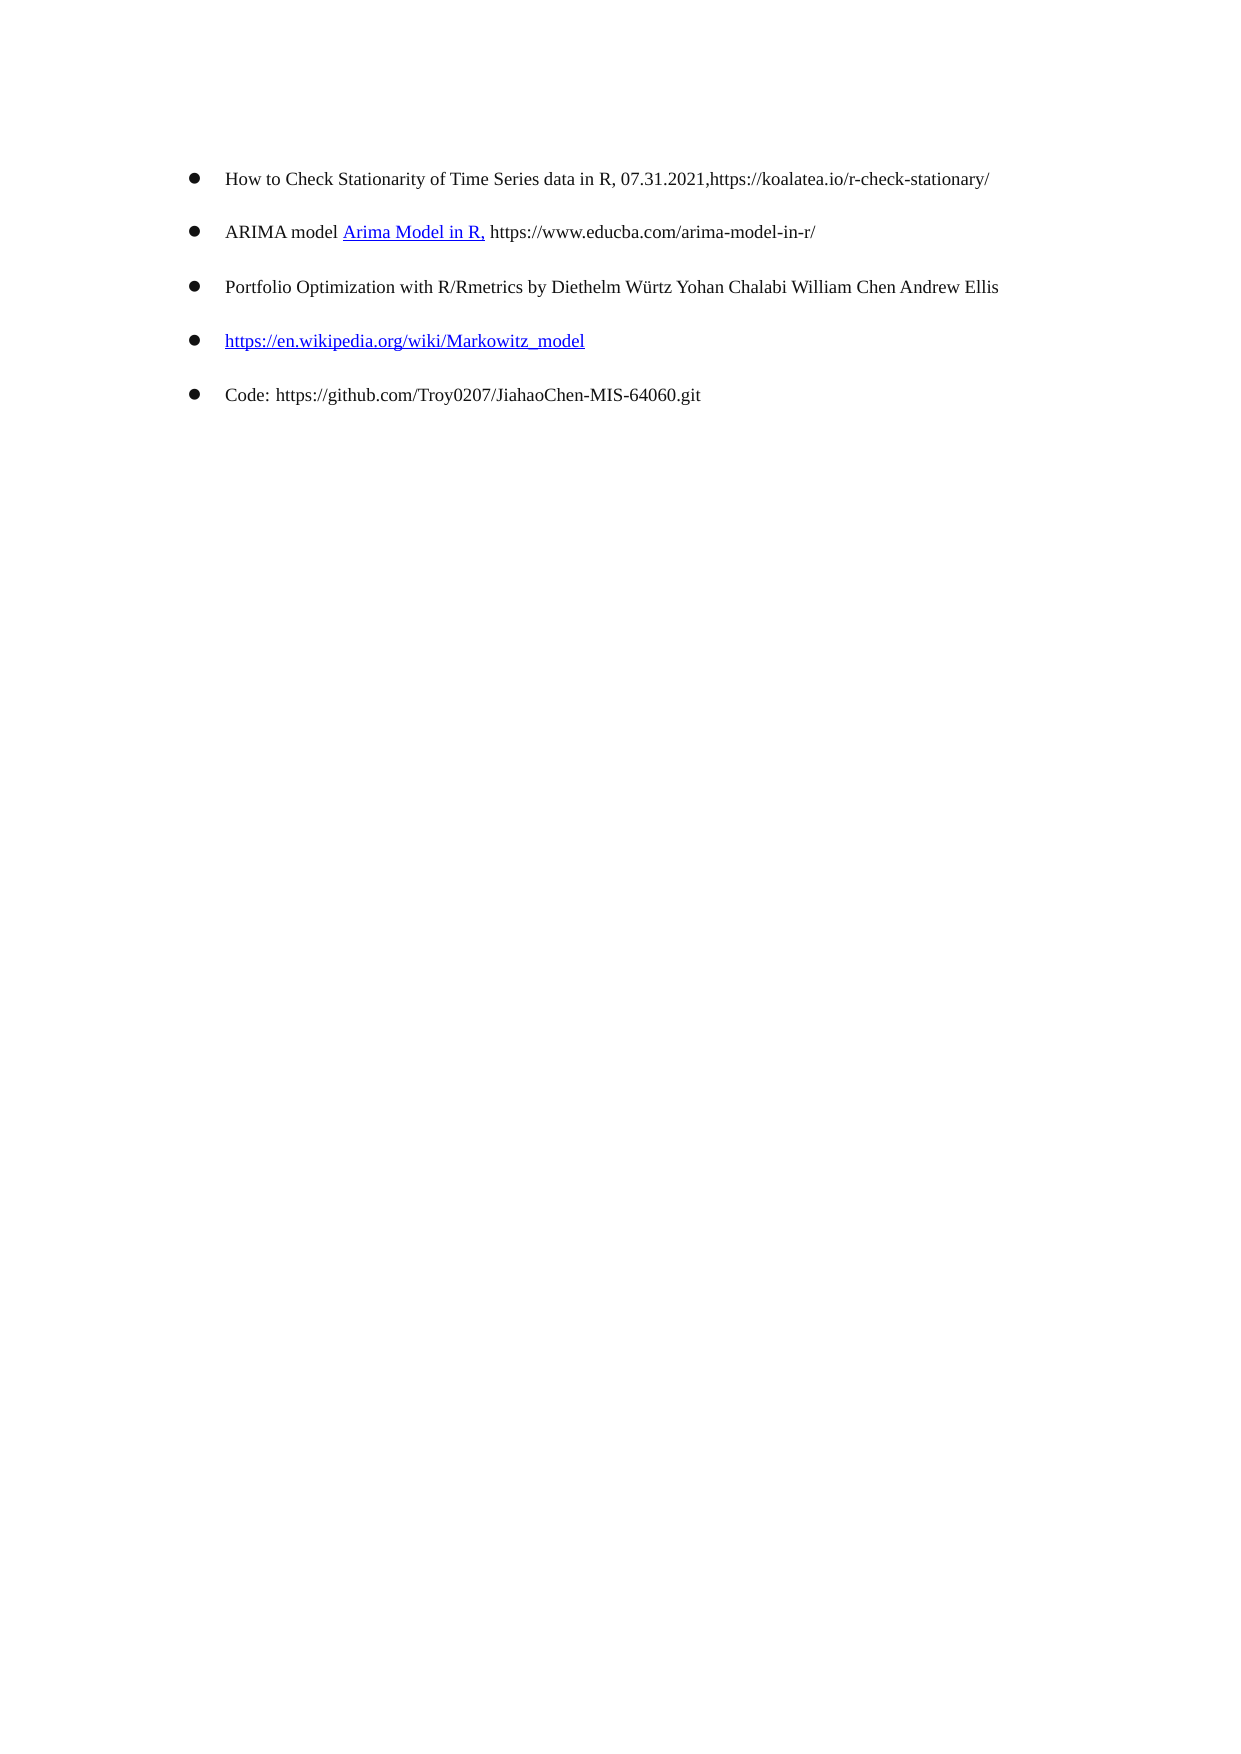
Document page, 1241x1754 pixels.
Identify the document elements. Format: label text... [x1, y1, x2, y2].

list https://en.wikipedia.org/wiki/Markowitz_model [187, 324, 1053, 357]
list ARIMA model Arima Model in R, https://www.educba.com/arima-model-in-r/ [187, 216, 1053, 248]
list Portfolio Optimization with R/Rmetrics by Diethelm Würtz Yohan Chalabi William Chen Andrew Ellis [187, 270, 1053, 303]
list How to Check Stationarity of Time Series data in R, 07.31.2021,https://koalatea.io/r-check-stationary/ [187, 162, 1053, 194]
list Code: https://github.com/Troy0207/JiahaoChen-MIS-64060.git [187, 378, 1053, 411]
